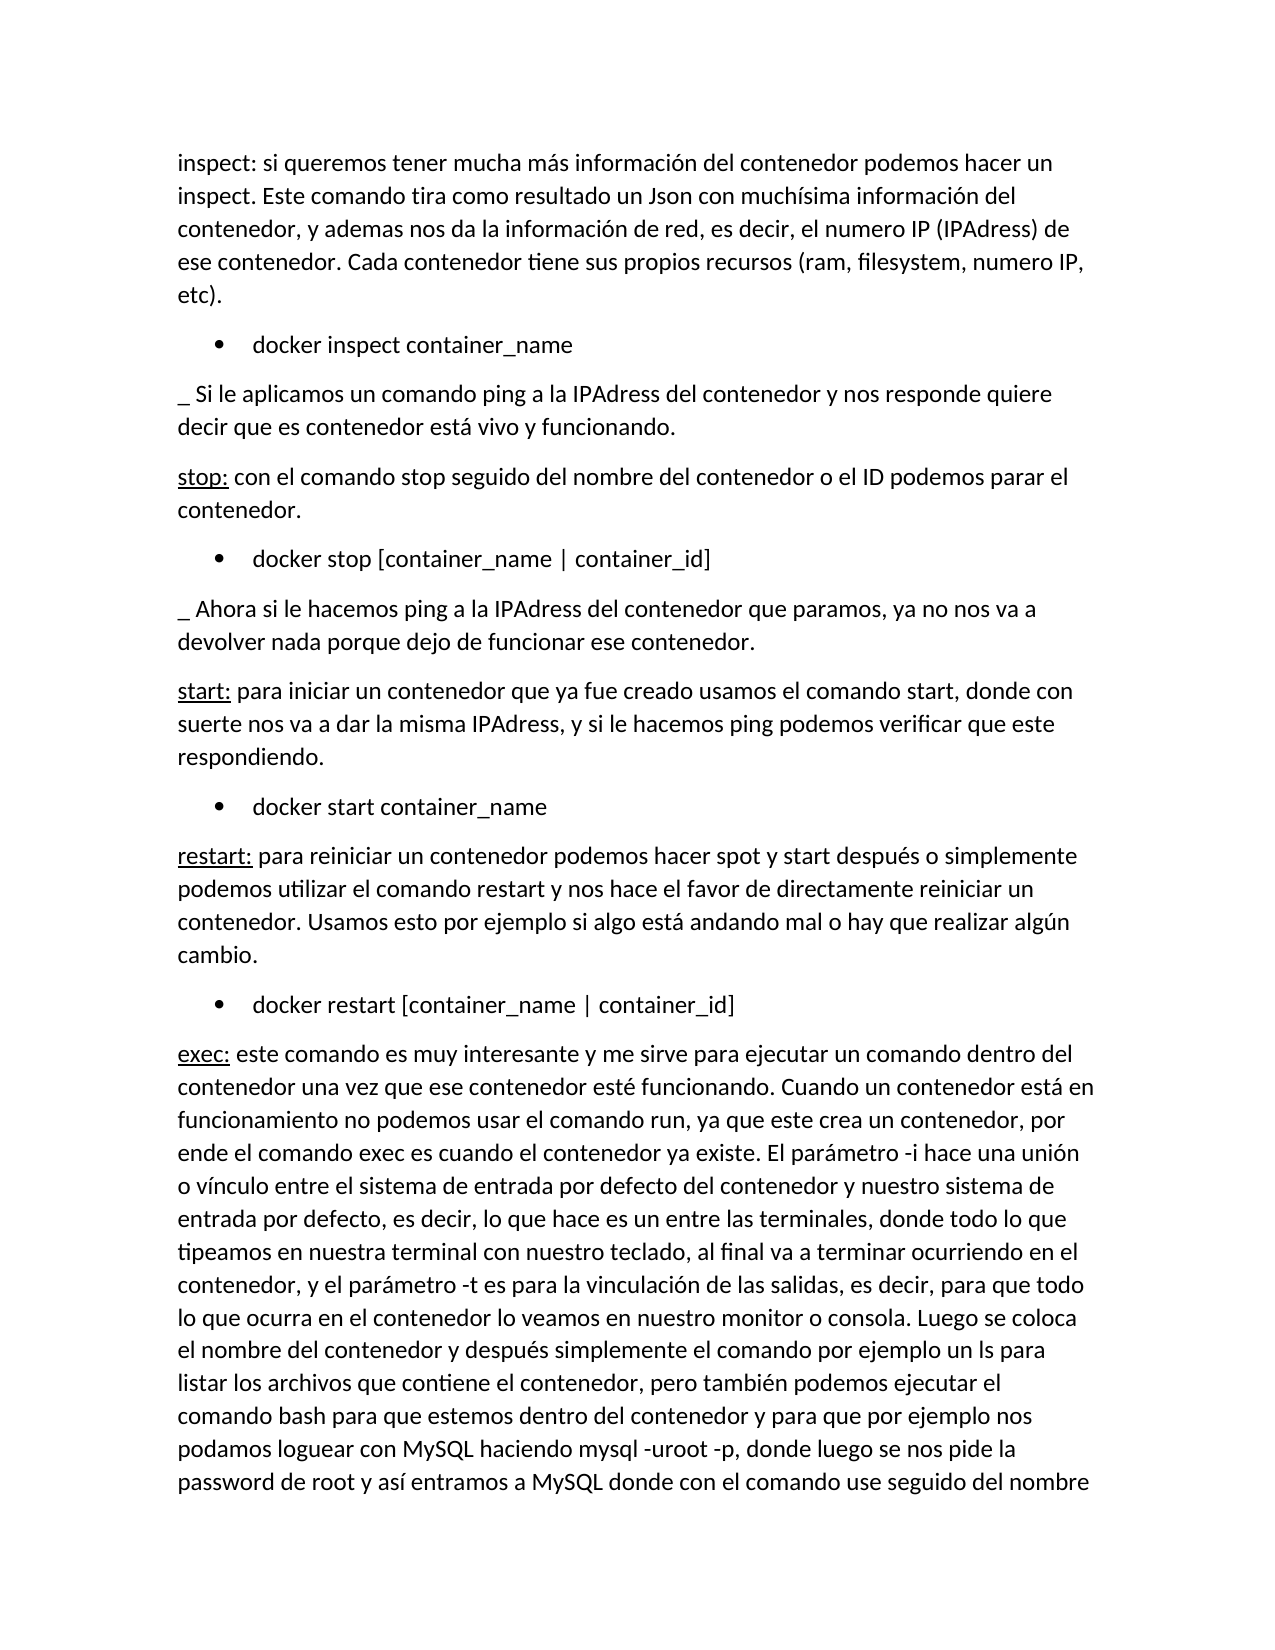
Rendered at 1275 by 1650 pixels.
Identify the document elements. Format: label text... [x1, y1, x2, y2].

list docker stop [container_name | container_id] [215, 543, 1098, 574]
list docker inspect container_name [215, 329, 1098, 359]
text inspect: si queremos tener mucha más información del contenedor podemos hacer un inspect. Este comando tira como resultado un Json con muchísima información del contenedor, y ademas nos da la información de red, es decir, el numero IP (IPAdress) de ese contenedor. Cada contenedor tiene sus propios recursos (ram, filesystem, numero IP, etc). [177, 148, 1098, 310]
text stop: con el comando stop seguido del nombre del contenedor o el ID podemos parar el contenedor. [177, 461, 1098, 524]
text restart: para reiniciar un contenedor podemos hacer spot y start después o simplemente podemos utilizar el comando restart y nos hace el favor de directamente reiniciar un contenedor. Usamos esto por ejemplo si algo está andando mal o hay que realizar algún cambio. [177, 841, 1098, 970]
list docker start container_name [215, 791, 1098, 821]
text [177, 1038, 1098, 1497]
text _ Si le aplicamos un comando ping a la IPAdress del contenedor y nos responde quiere decir que es contenedor está vivo y funcionando. [177, 378, 1098, 442]
text start: para iniciar un contenedor que ya fue creado usamos el comando start, donde con suerte nos va a dar la misma IPAdress, y si le hacemos ping podemos verificar que este respondiendo. [177, 676, 1098, 772]
list docker restart [container_name | container_id] [215, 989, 1098, 1019]
text _ Ahora si le hacemos ping a la IPAdress del contenedor que paramos, ya no nos va a devolver nada porque dejo de funcionar ese contenedor. [177, 593, 1098, 656]
